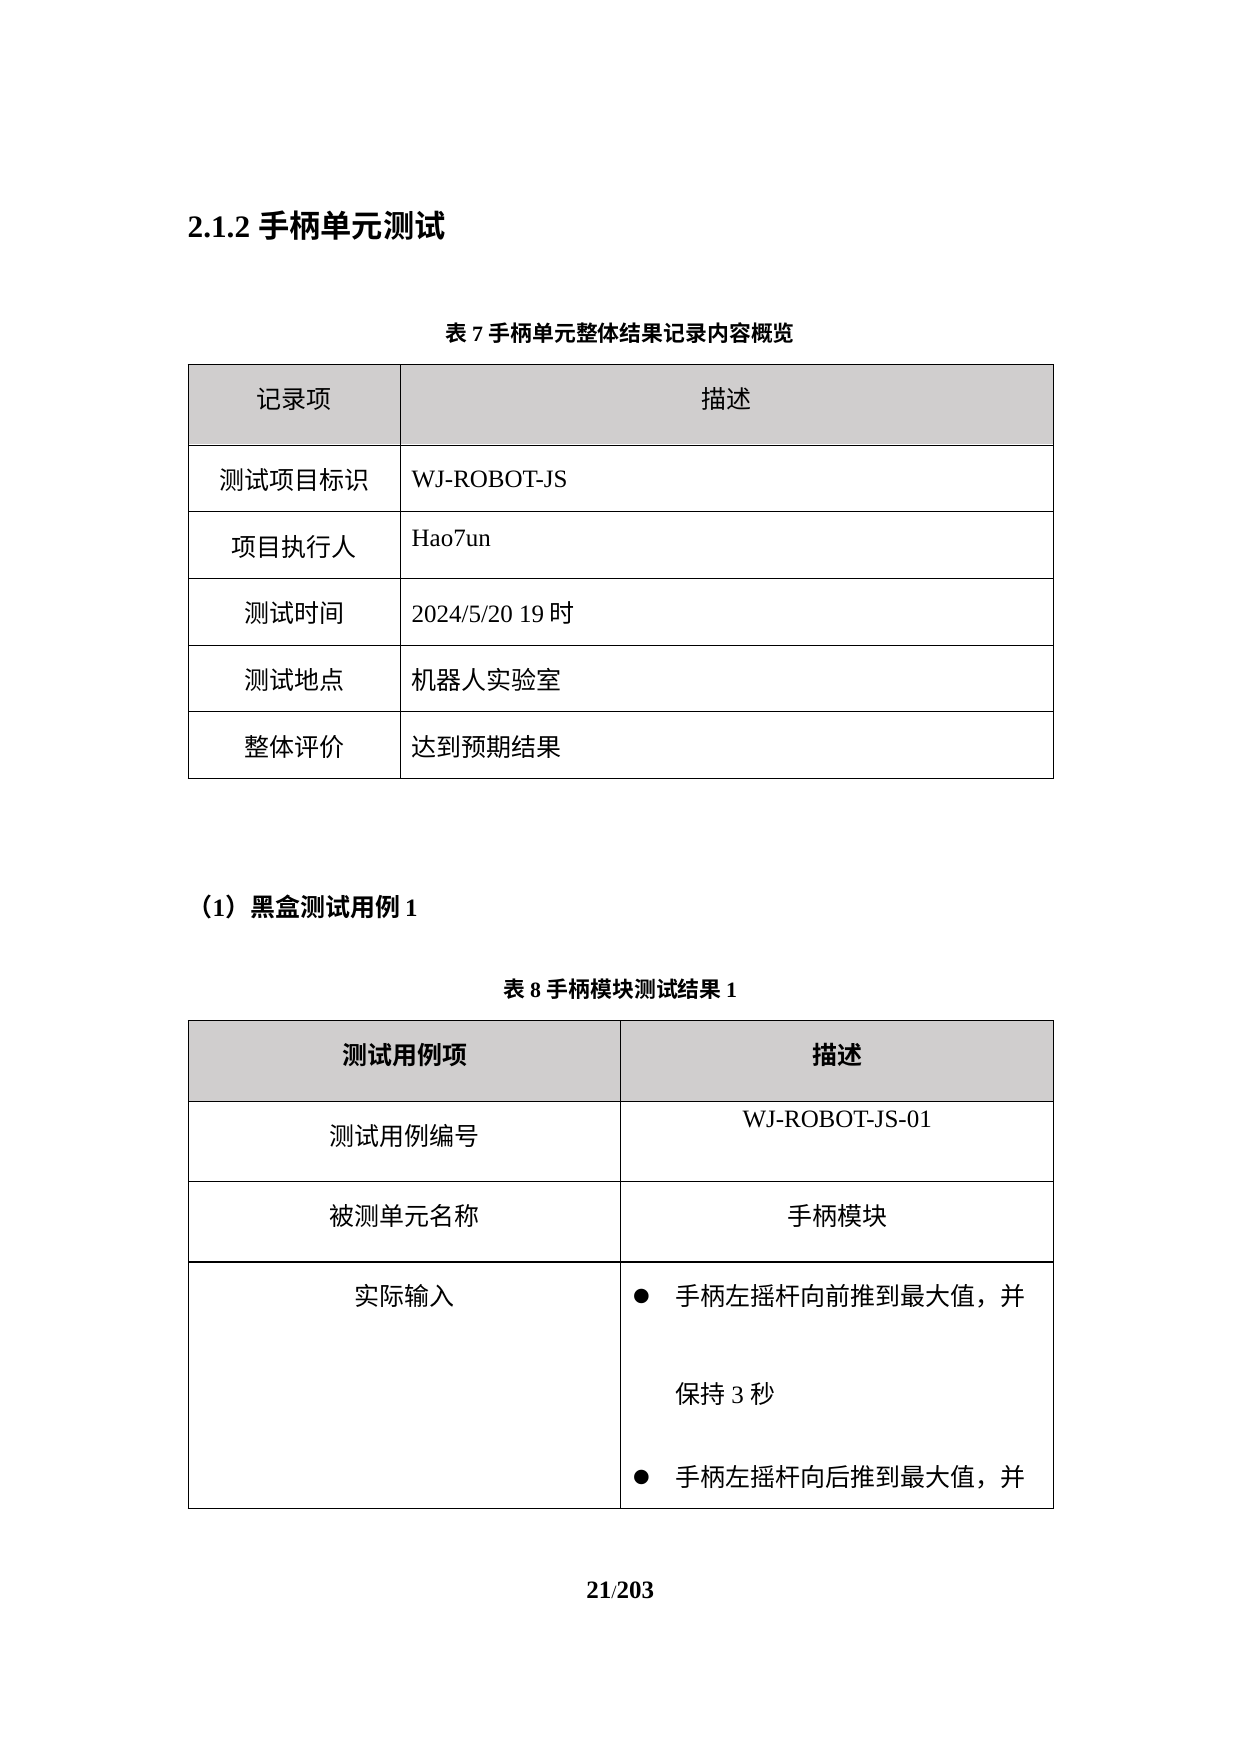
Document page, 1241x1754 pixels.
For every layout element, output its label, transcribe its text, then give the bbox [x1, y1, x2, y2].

table_cell 测试地点 [189, 646, 400, 711]
table_cell 测试用例编号 [189, 1102, 620, 1181]
table_cell Hao7un [401, 512, 1053, 578]
table_cell 实际输入 [189, 1263, 620, 1508]
table_header 记录项 [189, 365, 400, 444]
table_cell 测试时间 [189, 579, 400, 644]
text 表7 手柄单元整体结果记录内容概览 [187, 316, 1053, 348]
table_cell 手柄模块 [621, 1182, 1053, 1261]
table_cell 测试项目标识 [189, 446, 400, 511]
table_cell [621, 1263, 1053, 1508]
table_cell WJ-ROBOT-JS [401, 446, 1053, 511]
table_cell 2024/5/20 19时 [401, 579, 1053, 644]
subtitle 2.1.2 手柄单元测试 [187, 191, 1053, 256]
table_header 测试用例项 [189, 1021, 620, 1101]
table_cell 机器人实验室 [401, 646, 1053, 711]
table_cell 项目执行人 [189, 512, 400, 578]
table_cell 被测单元名称 [189, 1182, 620, 1261]
table_header 描述 [621, 1021, 1053, 1101]
text （1）黑盒测试用例1 [187, 873, 1053, 938]
table_cell 整体评价 [189, 712, 400, 778]
text 表8 手柄模块测试结果1 [187, 972, 1053, 1004]
table_cell 达到预期结果 [401, 712, 1053, 778]
table_header 描述 [401, 365, 1053, 444]
table_cell WJ-ROBOT-JS-01 [621, 1102, 1053, 1181]
